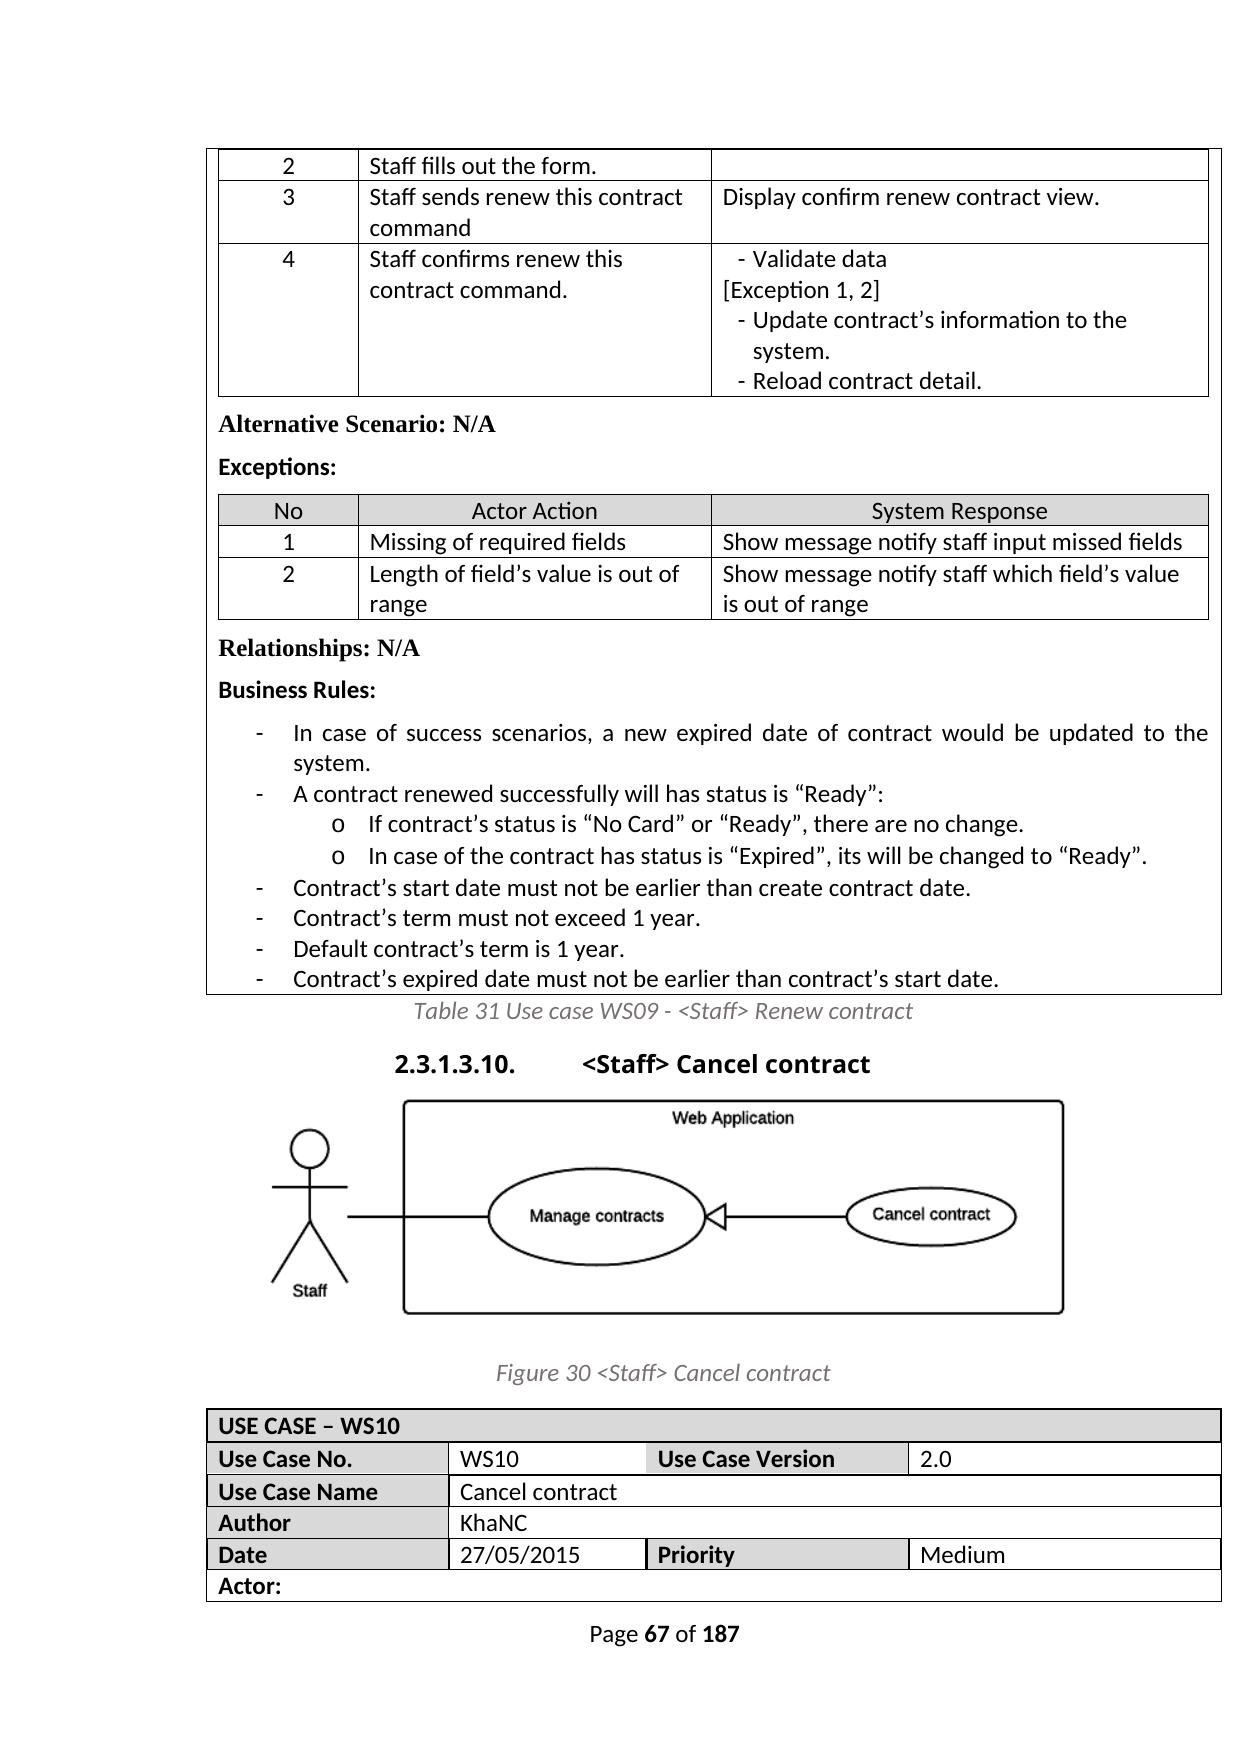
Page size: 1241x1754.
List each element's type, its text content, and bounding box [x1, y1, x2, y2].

table_cell KhaNC [449, 1507, 1221, 1538]
table_cell 27/05/2015 [450, 1539, 645, 1569]
table_cell Author [207, 1507, 448, 1538]
table_cell Priority [648, 1539, 908, 1569]
subtitle <Staff> Cancel contract [394, 1046, 1122, 1081]
table_cell Use Case No. [207, 1443, 448, 1473]
table_cell Cancel contract [450, 1476, 1220, 1506]
table_cell Medium [910, 1539, 1220, 1569]
table_header USE CASE – WS10 [208, 1410, 1220, 1441]
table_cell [207, 1570, 1221, 1601]
table_cell WS10 [449, 1443, 646, 1473]
table_cell 2.0 [909, 1443, 1221, 1473]
table_cell Use Case Name [208, 1475, 448, 1506]
text Figure 30 <Staff> Cancel contract [207, 1357, 1122, 1387]
table_cell Date [208, 1539, 448, 1569]
text Table 31 Use case WS09 - <Staff> Renew contract [207, 995, 1122, 1026]
picture [237, 1083, 1092, 1338]
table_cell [207, 149, 1221, 994]
table_cell Use Case Version [646, 1443, 908, 1473]
